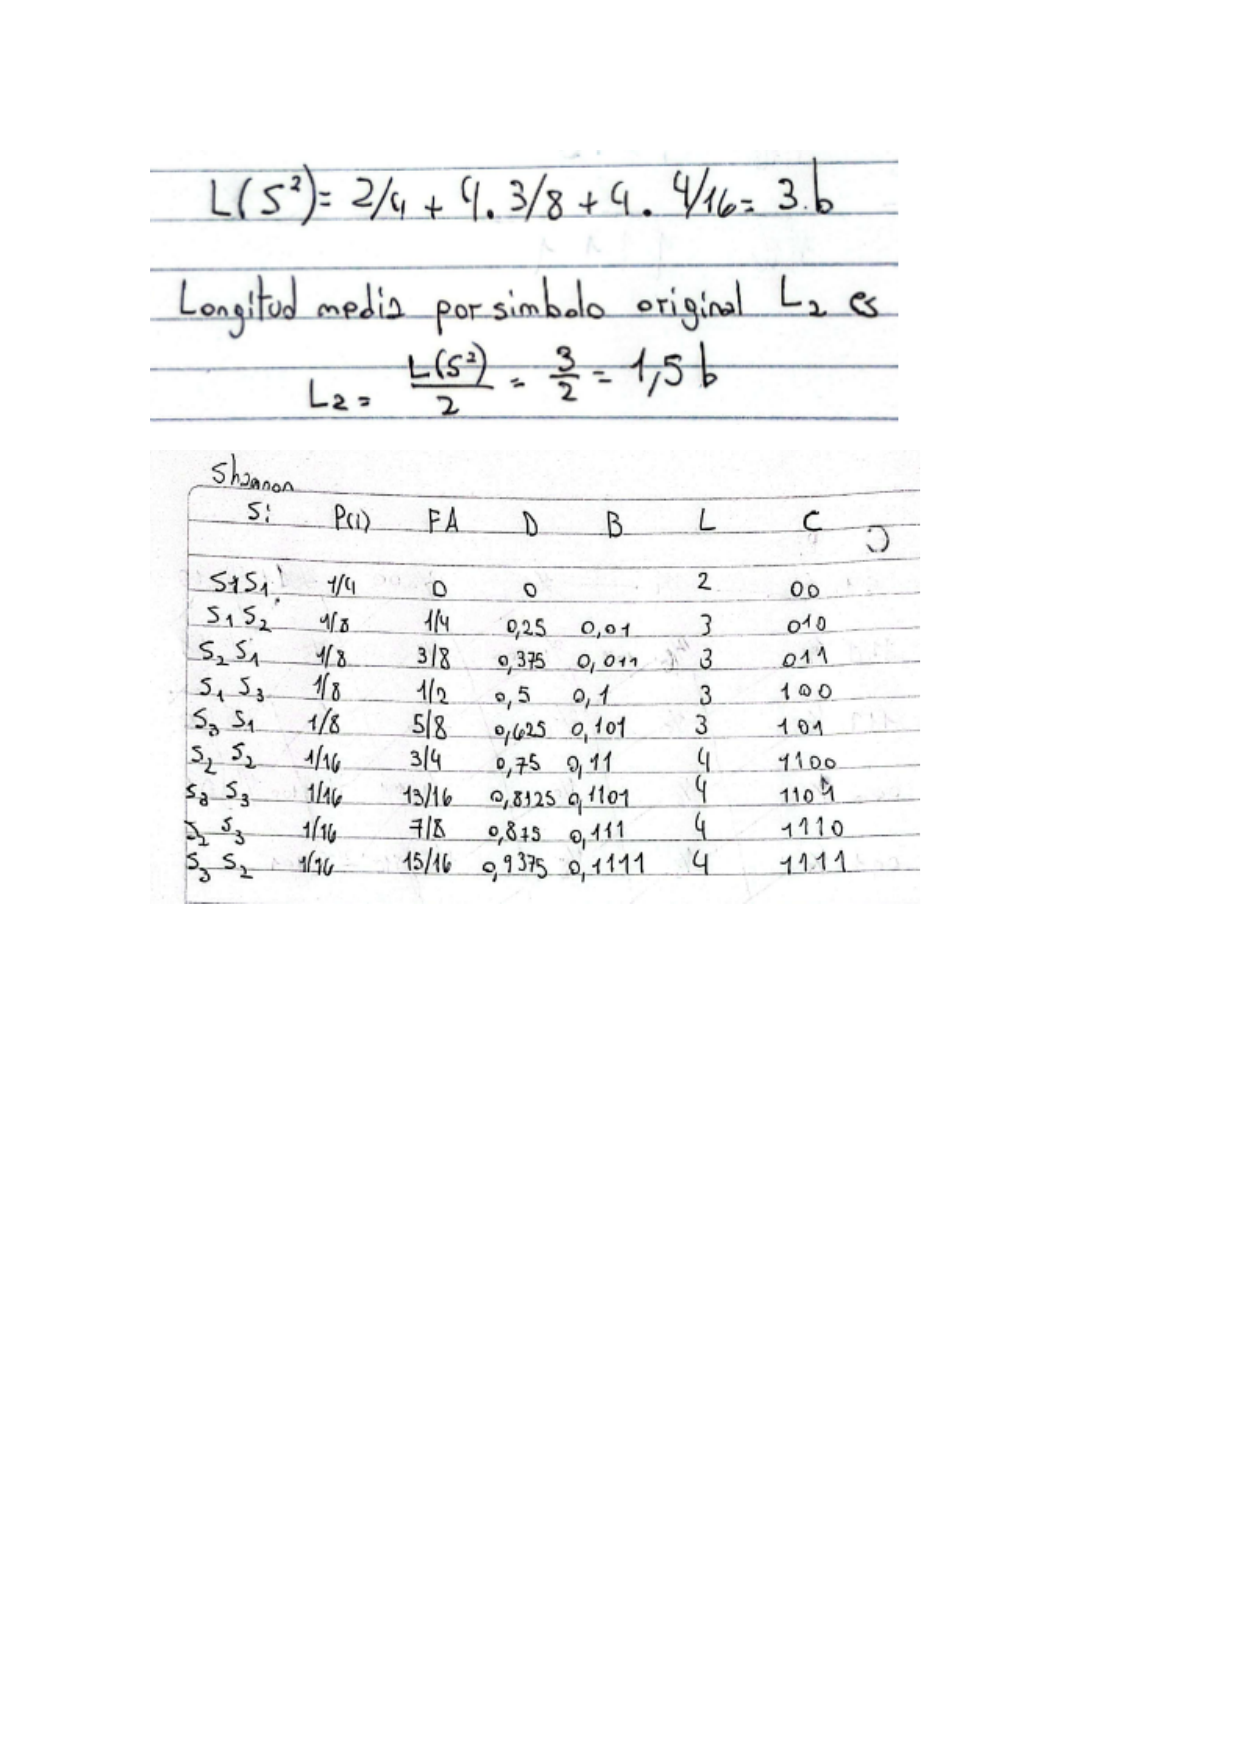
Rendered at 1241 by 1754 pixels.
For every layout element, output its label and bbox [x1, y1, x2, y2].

picture [150, 150, 899, 425]
picture [150, 450, 921, 904]
